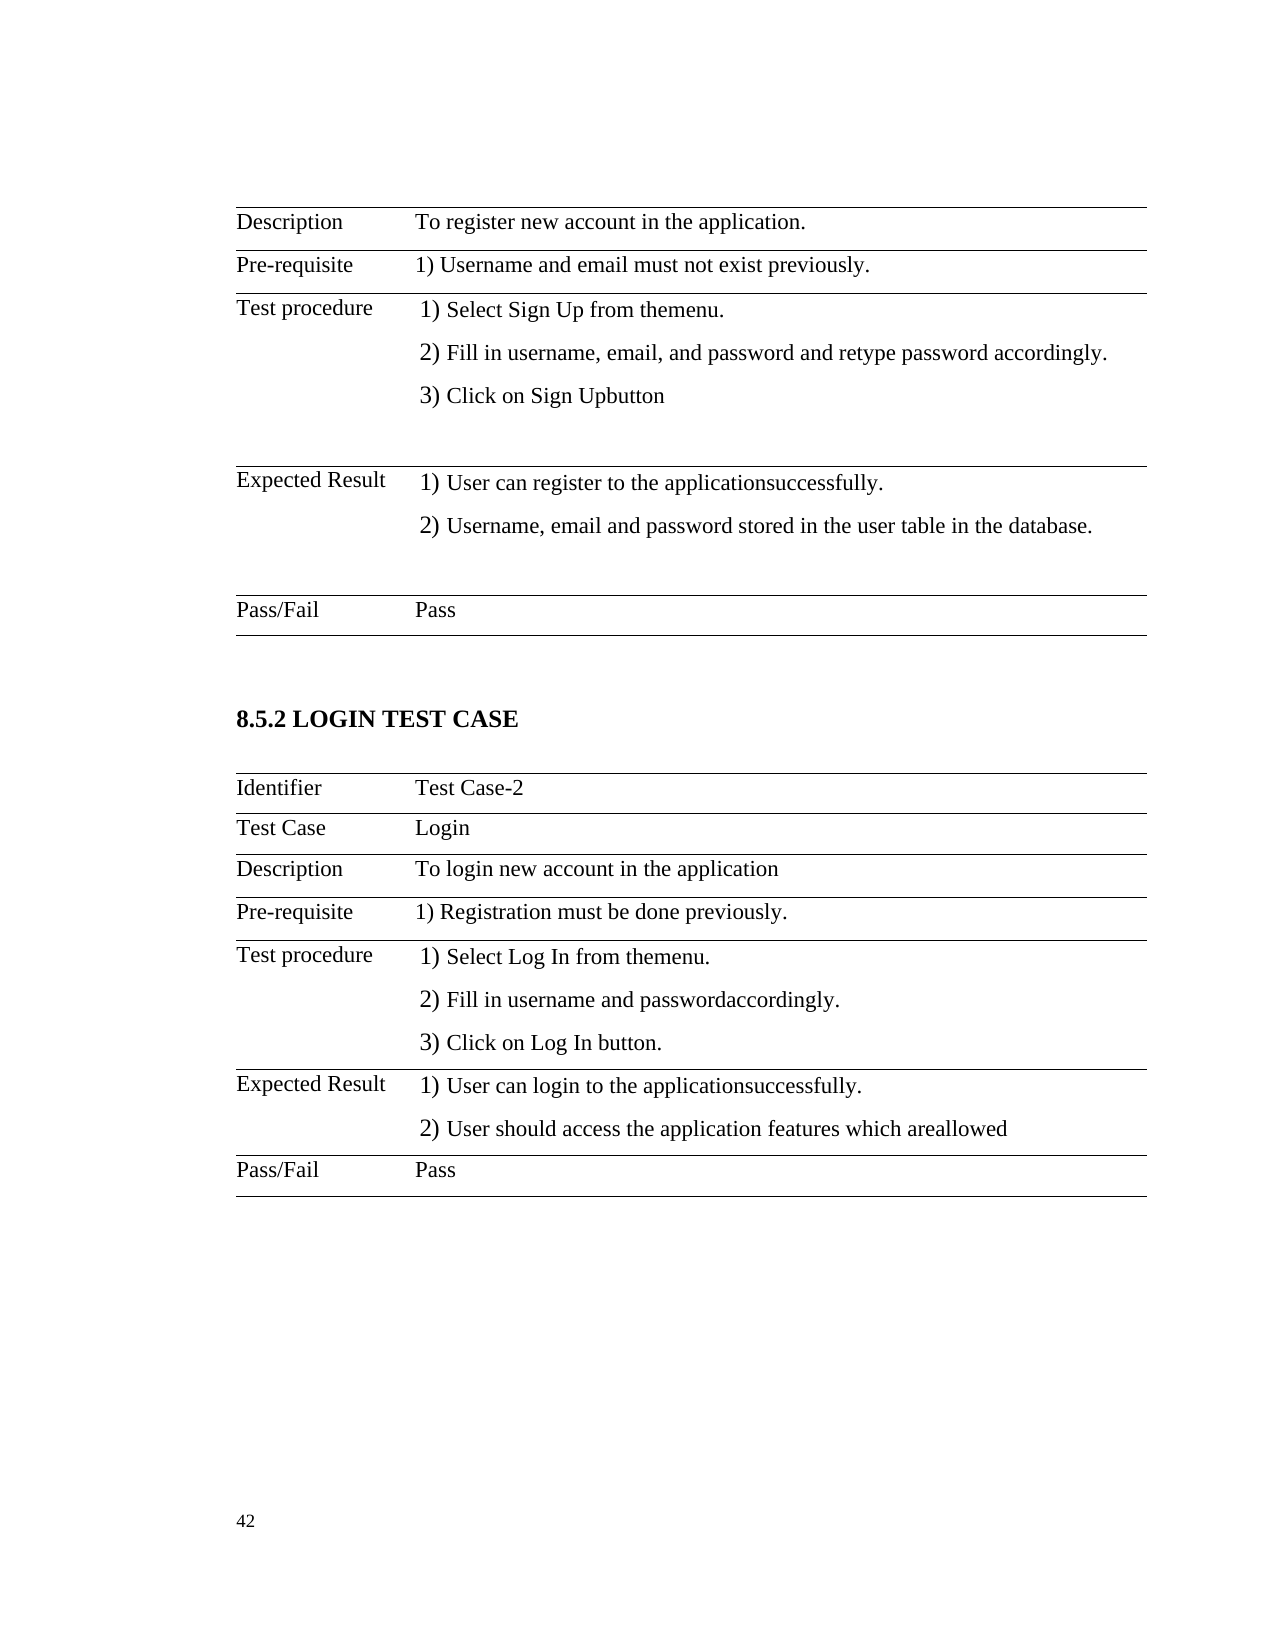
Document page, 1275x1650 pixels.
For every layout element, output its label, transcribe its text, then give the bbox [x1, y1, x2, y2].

table_cell Pass [415, 1156, 1147, 1196]
table_header Test Case-2 [415, 774, 1147, 813]
table_cell Description [236, 855, 415, 897]
table_cell 1) Username and email must not exist previously. [415, 251, 1147, 293]
table_cell Expected Result [236, 1070, 415, 1155]
table_cell Pass/Fail [236, 1156, 415, 1196]
table_cell Pass [415, 596, 1147, 635]
table_cell Select Log In from themenu. Fill in username and passwordaccordingly. Click on Log In button. [415, 941, 1147, 1069]
table_cell Pre-requisite [236, 251, 415, 293]
table_cell Select Sign Up from themenu. Fill in username, email, and password and retype password accordingly. Click on Sign Upbutton [415, 294, 1147, 466]
table_header Identifier [236, 774, 415, 813]
table_cell User can login to the applicationsuccessfully. User should access the application features which areallowed [415, 1070, 1147, 1155]
table_cell Test Case [236, 814, 415, 853]
table_cell Test procedure [236, 941, 415, 1069]
table_cell To register new account in the application. [415, 208, 1147, 250]
table_cell Expected Result [236, 467, 415, 595]
table_cell To login new account in the application [415, 855, 1147, 897]
table_cell Login [415, 814, 1147, 853]
table_cell Test procedure [236, 294, 415, 466]
table_cell Pass/Fail [236, 596, 415, 635]
table_cell 1) Registration must be done previously. [415, 898, 1147, 940]
table_cell Description [236, 208, 415, 250]
text 8.5.2 LOGIN TEST CASE [236, 704, 1127, 733]
table_cell User can register to the applicationsuccessfully. Username, email and password stored in the user table in the database. [415, 467, 1147, 595]
table_cell Pre-requisite [236, 898, 415, 940]
